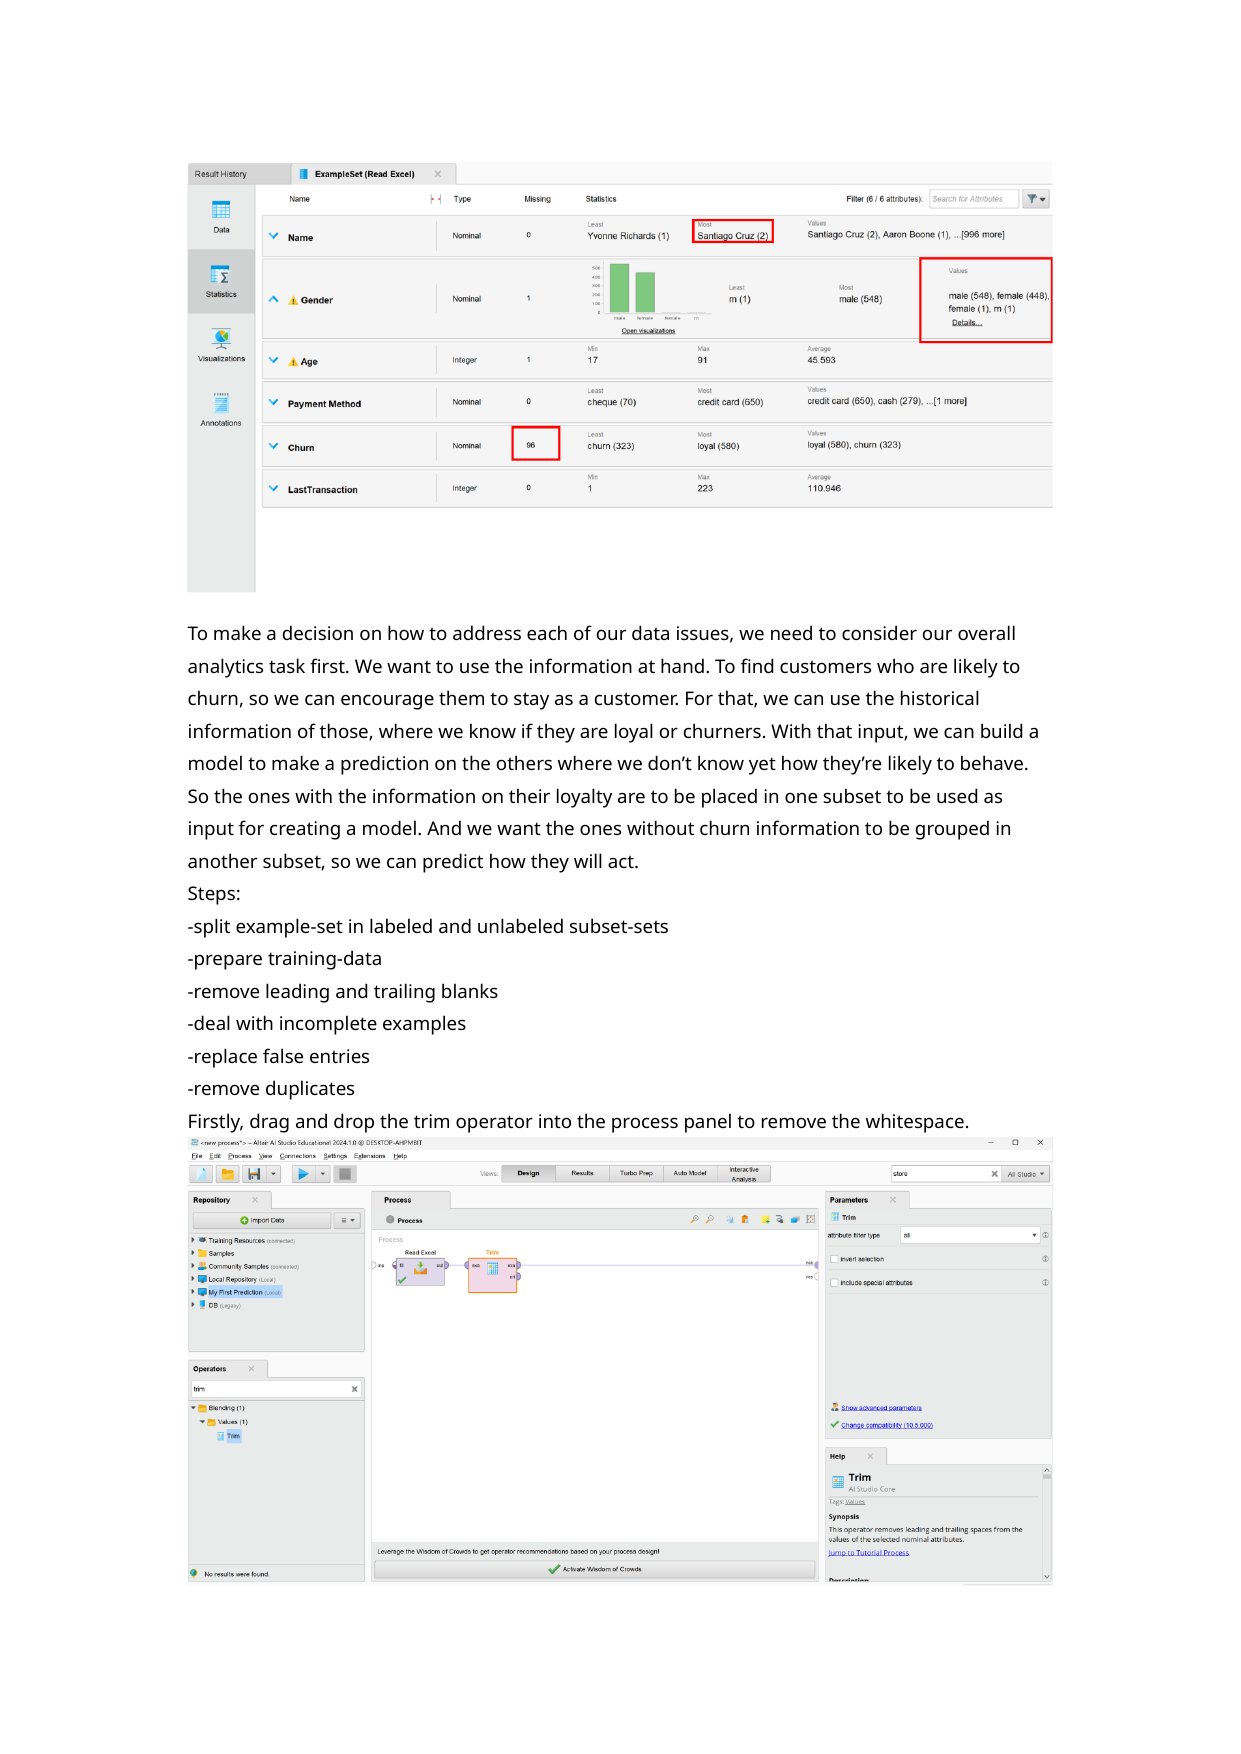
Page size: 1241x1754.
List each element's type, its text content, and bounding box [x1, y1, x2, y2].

text -replace false entries [187, 1039, 1053, 1072]
text -remove leading and trailing blanks [187, 974, 1053, 1007]
text -split example-set in labeled and unlabeled subset-sets [187, 909, 1053, 942]
text Firstly, drag and drop the trim operator into the process panel to remove the whitespace. [187, 1104, 1053, 1137]
text To make a decision on how to address each of our data issues, we need to consider our overall analytics task first. We want to use the information at hand. To find customers who are likely to churn, so we can encourage them to stay as a customer. For that, we can use the historical information of those, where we know if they are loyal or churners. With that input, we can build a model to make a prediction on the others where we don’t know yet how they’re likely to behave. So the ones with the information on their loyalty are to be placed in one subset to be used as input for creating a model. And we want the ones without churn information to be grouped in another subset, so we can predict how they will act. [187, 617, 1053, 877]
text -remove duplicates [187, 1072, 1053, 1104]
text -prepare training-data [187, 942, 1053, 974]
picture [187, 1137, 1053, 1586]
picture [187, 162, 1053, 593]
text -deal with incomplete examples [187, 1007, 1053, 1039]
text Steps: [187, 877, 1053, 909]
